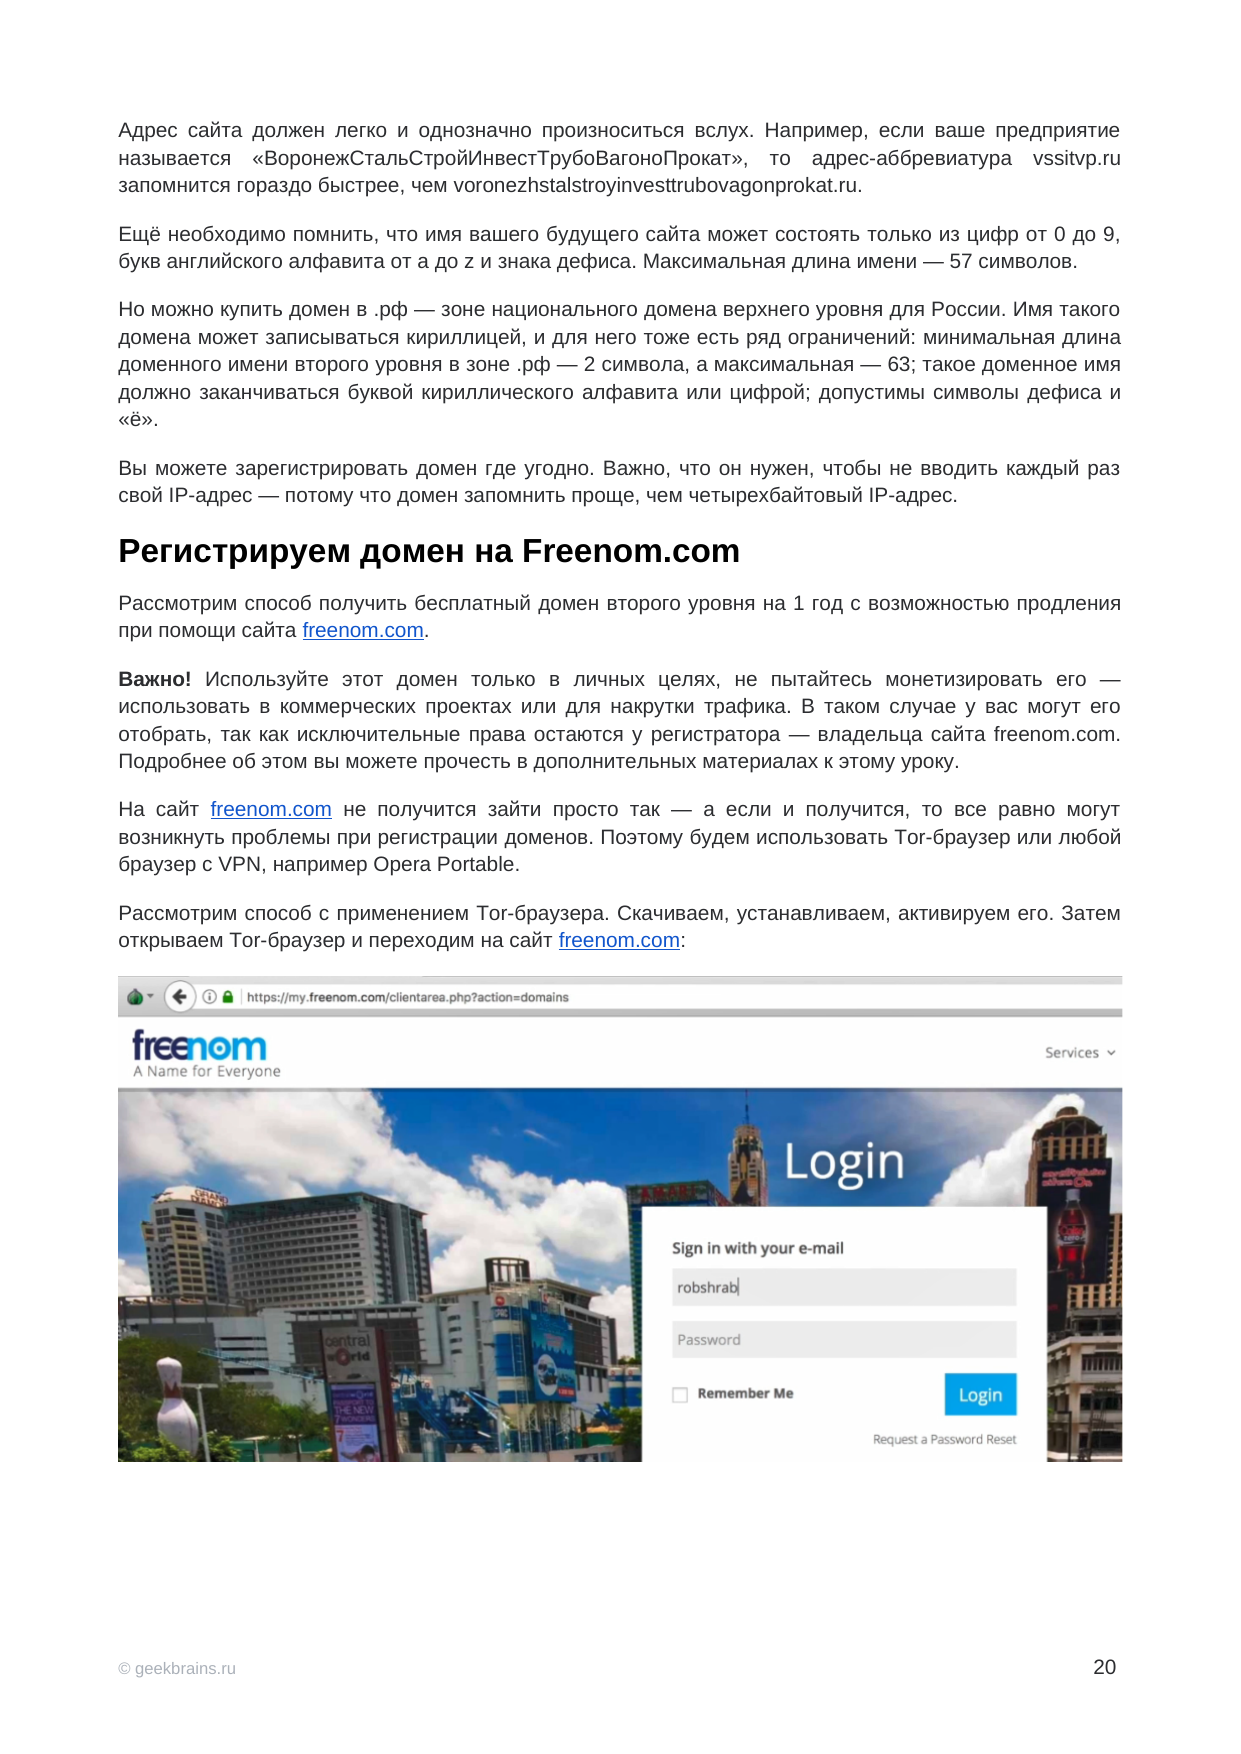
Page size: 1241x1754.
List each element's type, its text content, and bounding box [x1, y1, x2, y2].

text Вы можете зарегистрировать домен где угодно. Важно, что он нужен, чтобы не вводить каждый раз свой IP-адрес — потому что домен запомнить проще, чем четырехбайтовый IP-адрес. [118, 456, 1122, 507]
text Рассмотрим способ получить бесплатный домен второго уровня на 1 год с возможностью продления при помощи сайта freenom.com. [118, 591, 1122, 642]
picture [118, 976, 1123, 1462]
subtitle Регистрируем домен на Freenom.com [118, 531, 1122, 570]
text Но можно купить домен в .рф — зоне национального домена верхнего уровня для России. Имя такого домена может записываться кириллицей, и для него тоже есть ряд ограничений: минимальная длина доменного имени второго уровня в зоне .рф — 2 символа, а максимальная — 63; такое доменное имя должно заканчиваться буквой кириллического алфавита или цифрой; допустимы символы дефиса и «ё». [118, 297, 1122, 431]
text Ещё необходимо помнить, что имя вашего будущего сайта может состоять только из цифр от 0 до 9, букв английского алфавита от a до z и знака дефиса. Максимальная длина имени — 57 символов. [118, 221, 1122, 273]
text Важно! Используйте этот домен только в личных целях, не пытайтесь монетизировать его — использовать в коммерческих проектах или для накрутки трафика. В таком случае у вас могут его отобрать, так как исключительные права остаются у регистратора — владельца сайта freenom.com. Подробнее об этом вы можете прочесть в дополнительных материалах к этому уроку. [118, 666, 1122, 773]
text Адрес сайта должен легко и однозначно произноситься вслух. Например, если ваше предприятие называется «ВоронежСтальСтройИнвестТрубоВагоноПрокат», то адрес-аббревиатура vssitvp.ru запомнится гораздо быстрее, чем voronezhstalstroyinvesttrubovagonprokat.ru. [118, 118, 1122, 197]
text Рассмотрим способ с применением Tor-браузера. Скачиваем, устанавливаем, активируем его. Затем открываем Tor-браузер и переходим на сайт freenom.com: [118, 901, 1122, 952]
text На сайт freenom.com не получится зайти просто так — а если и получится, то все равно могут возникнуть проблемы при регистрации доменов. Поэтому будем использовать Tor-браузер или любой браузер с VPN, например Opera Portable. [118, 797, 1122, 876]
